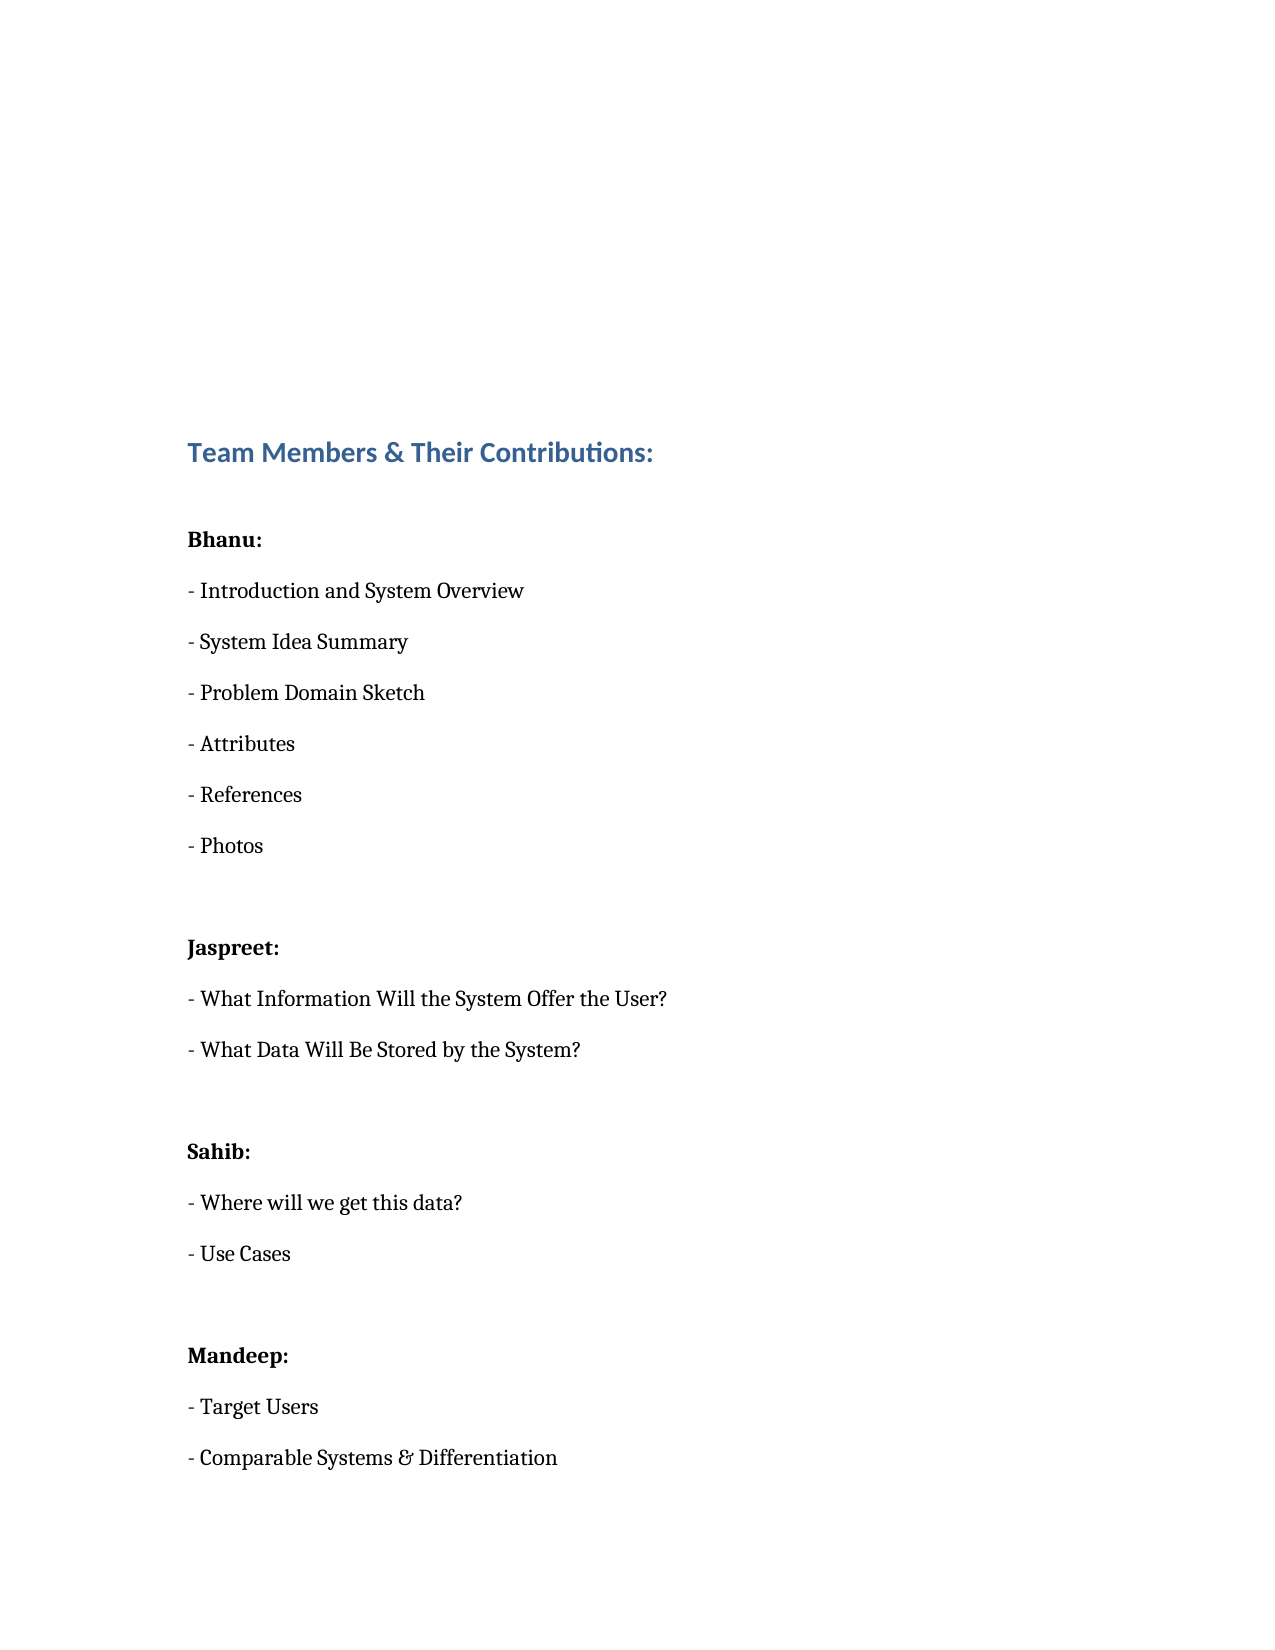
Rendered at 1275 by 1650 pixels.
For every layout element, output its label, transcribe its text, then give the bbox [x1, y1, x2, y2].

text - Introduction and System Overview [187, 577, 1087, 604]
text - Photos [187, 833, 1087, 859]
text - Use Cases [187, 1241, 1087, 1267]
text - Where will we get this data? [187, 1190, 1087, 1216]
text - Comparable Systems & Differentiation [187, 1445, 1087, 1471]
text - What Data Will Be Stored by the System? [187, 1037, 1087, 1063]
text - System Idea Summary [187, 628, 1087, 655]
text - References [187, 782, 1087, 808]
subtitle Team Members & Their Contributions: [187, 434, 1087, 470]
text Mandeep: [187, 1343, 1087, 1369]
text Bhanu: [187, 526, 1087, 553]
text Sahib: [187, 1139, 1087, 1165]
text Jaspreet: [187, 935, 1087, 961]
text - Problem Domain Sketch [187, 679, 1087, 706]
text - Attributes [187, 731, 1087, 757]
text - Target Users [187, 1394, 1087, 1420]
text - What Information Will the System Offer the User? [187, 986, 1087, 1012]
